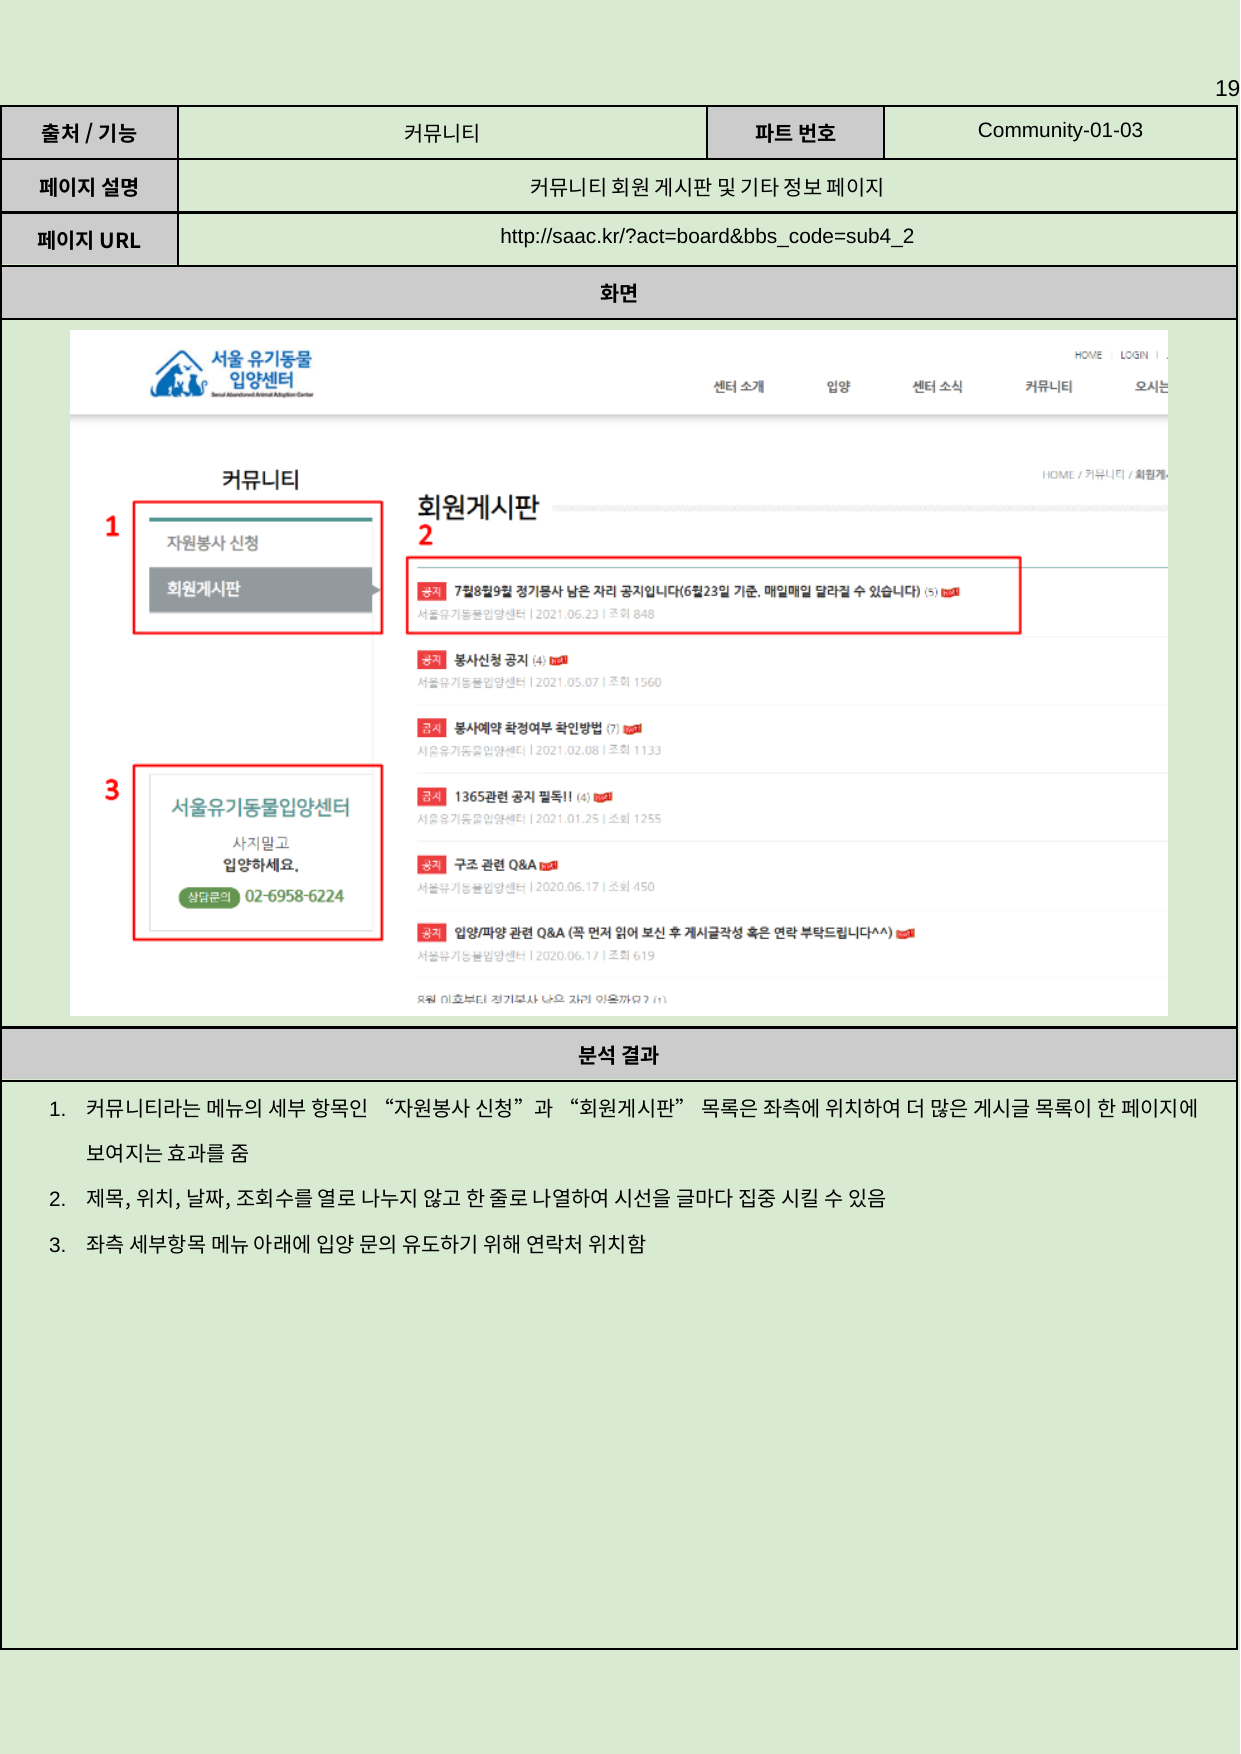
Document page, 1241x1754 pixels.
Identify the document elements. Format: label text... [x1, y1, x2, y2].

table_cell Community-01-03 [885, 107, 1236, 158]
table_cell 페이지 설명 [2, 160, 177, 211]
table_cell 분석 결과 [2, 1029, 1236, 1079]
table_cell 파트 번호 [708, 107, 883, 158]
table_cell 화면 [2, 267, 1236, 318]
table_cell 커뮤니티 회원 게시판 및 기타 정보 페이지 [179, 160, 1236, 211]
picture [70, 330, 1168, 1016]
table_cell 커뮤니티 [179, 107, 706, 158]
table_cell http://saac.kr/?act=board&bbs_code=sub4_2 [179, 214, 1236, 264]
table_cell [2, 320, 1236, 1026]
table_cell 출처 / 기능 [2, 107, 177, 158]
table_cell 페이지 URL [2, 214, 177, 264]
table_cell 커뮤니티라는 메뉴의 세부 항목인 “자원봉사 신청”과 “회원게시판” 목록은 좌측에 위치하여 더 많은 게시글 목록이 한 페이지에 보여지는 효과를 줌 제목, 위치, 날짜, 조회수를 열로 나누지 않고 한 줄로 나열하여 시선을 글마다 집중 시킬 수 있음 좌측 세부항목 메뉴 아래에 입양 문의 유도하기 위해 연락처 위치함 [2, 1082, 1236, 1648]
